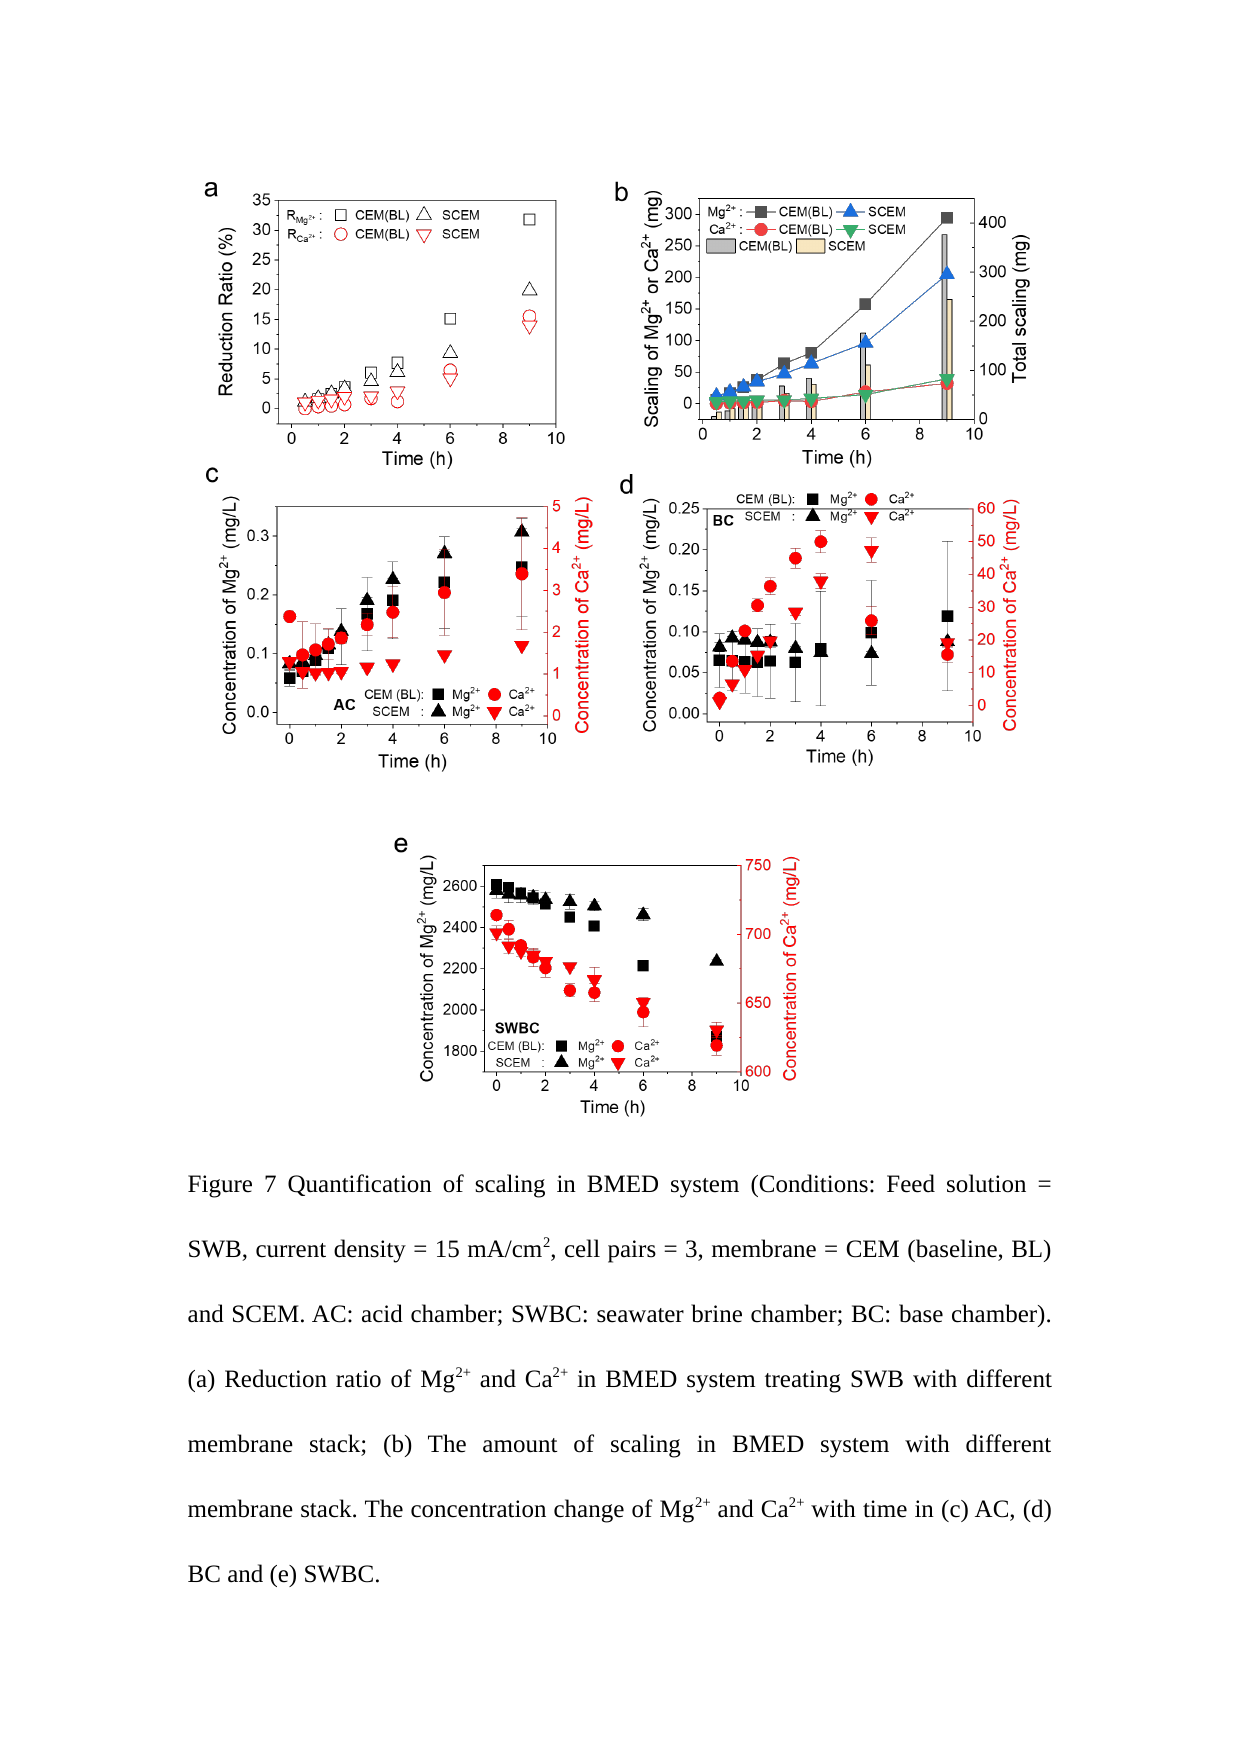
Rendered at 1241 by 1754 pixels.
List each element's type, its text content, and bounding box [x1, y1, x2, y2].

picture [187, 162, 1051, 1131]
text Figure 7 Quantification of scaling in BMED system (Conditions: Feed solution = SWB, current density = 15 mA/cm2, cell pairs = 3, membrane = CEM (baseline, BL) and SCEM. AC: acid chamber; SWBC: seawater brine chamber; BC: base chamber). (a) Reduction ratio of Mg2+ and Ca2+ in BMED system treating SWB with different membrane stack; (b) The amount of scaling in BMED system with different membrane stack. The concentration change of Mg2+ and Ca2+ with time in (c) AC, (d) BC and (e) SWBC. [187, 1167, 1053, 1589]
